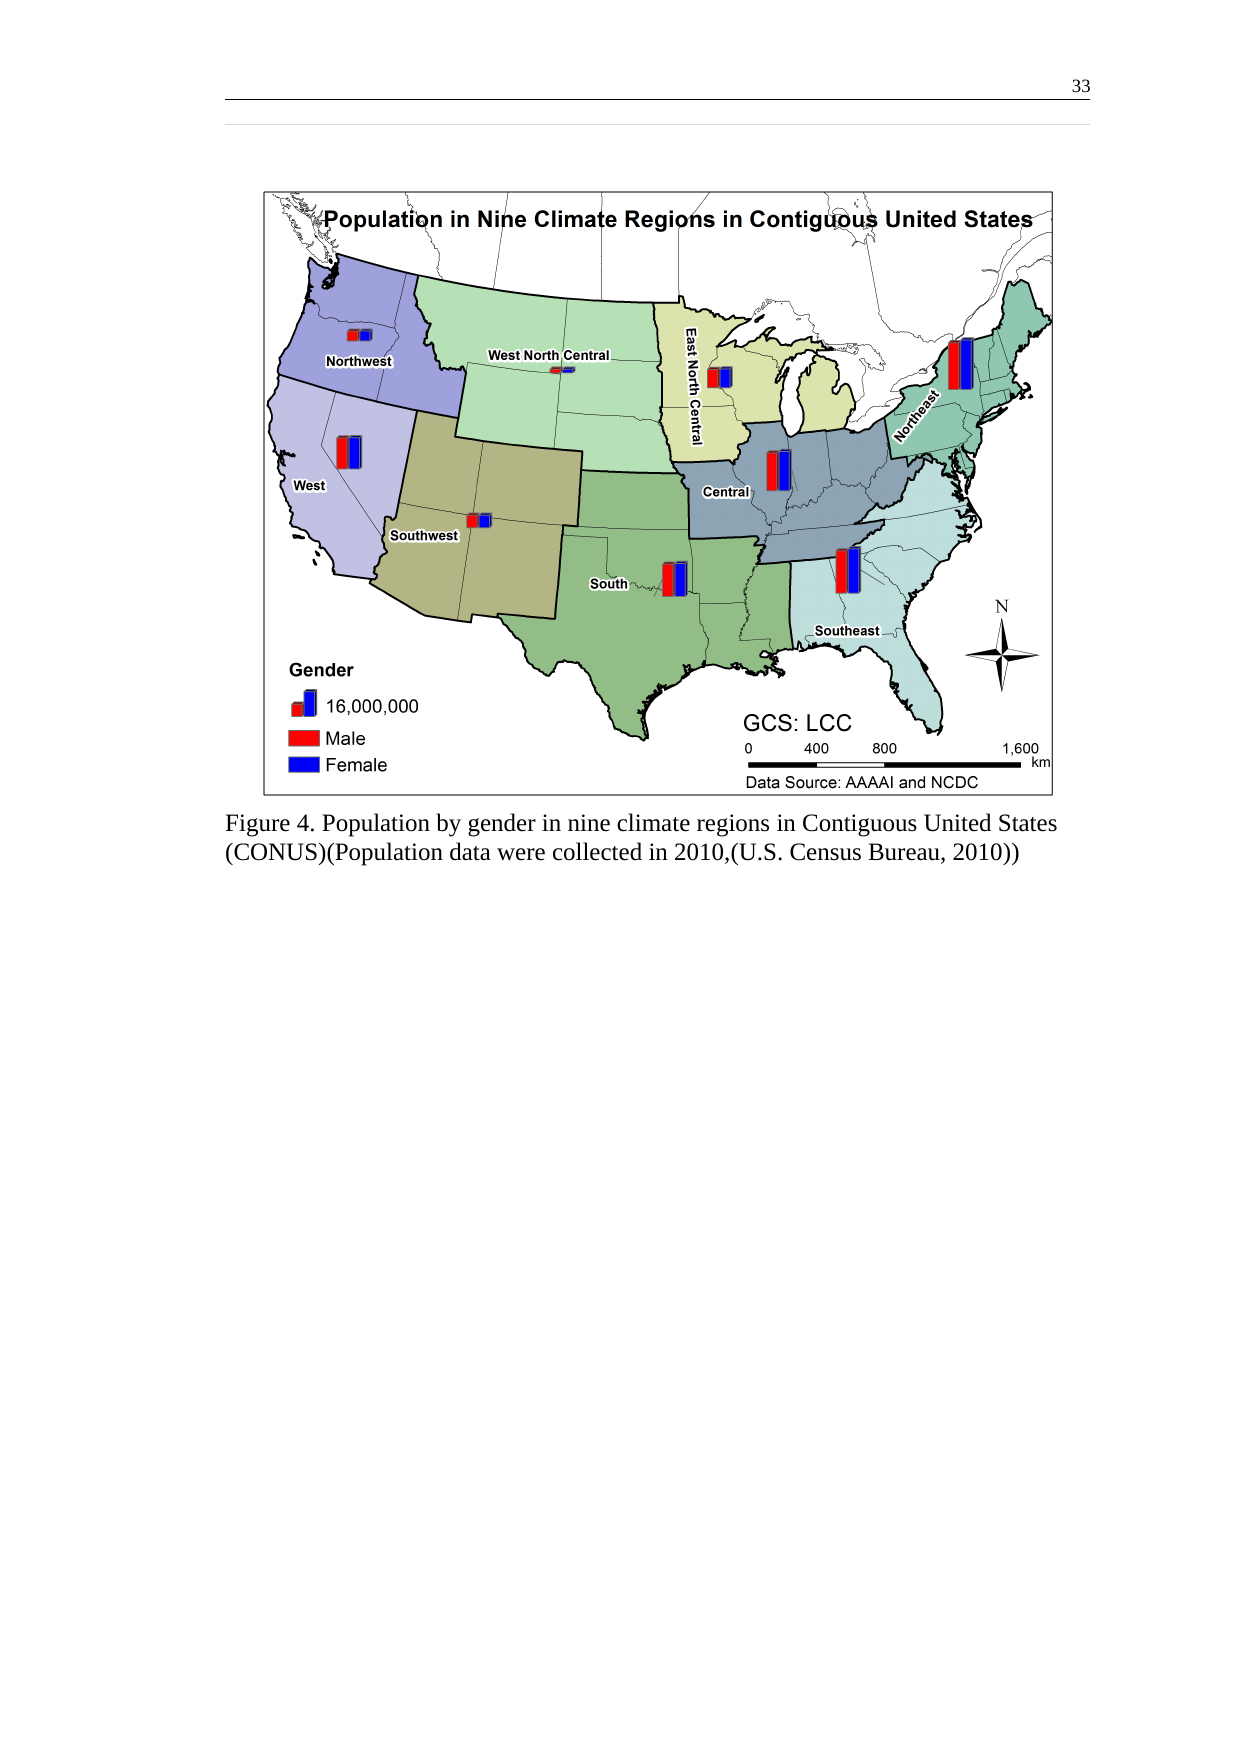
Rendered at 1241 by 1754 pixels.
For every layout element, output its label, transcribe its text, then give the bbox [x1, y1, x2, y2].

picture [250, 178, 1065, 809]
text Figure 4. Population by gender in nine climate regions in Contiguous United States (CONUS)(Population data were collected in 2010,(U.S. Census Bureau, 2010)) [225, 808, 1090, 866]
